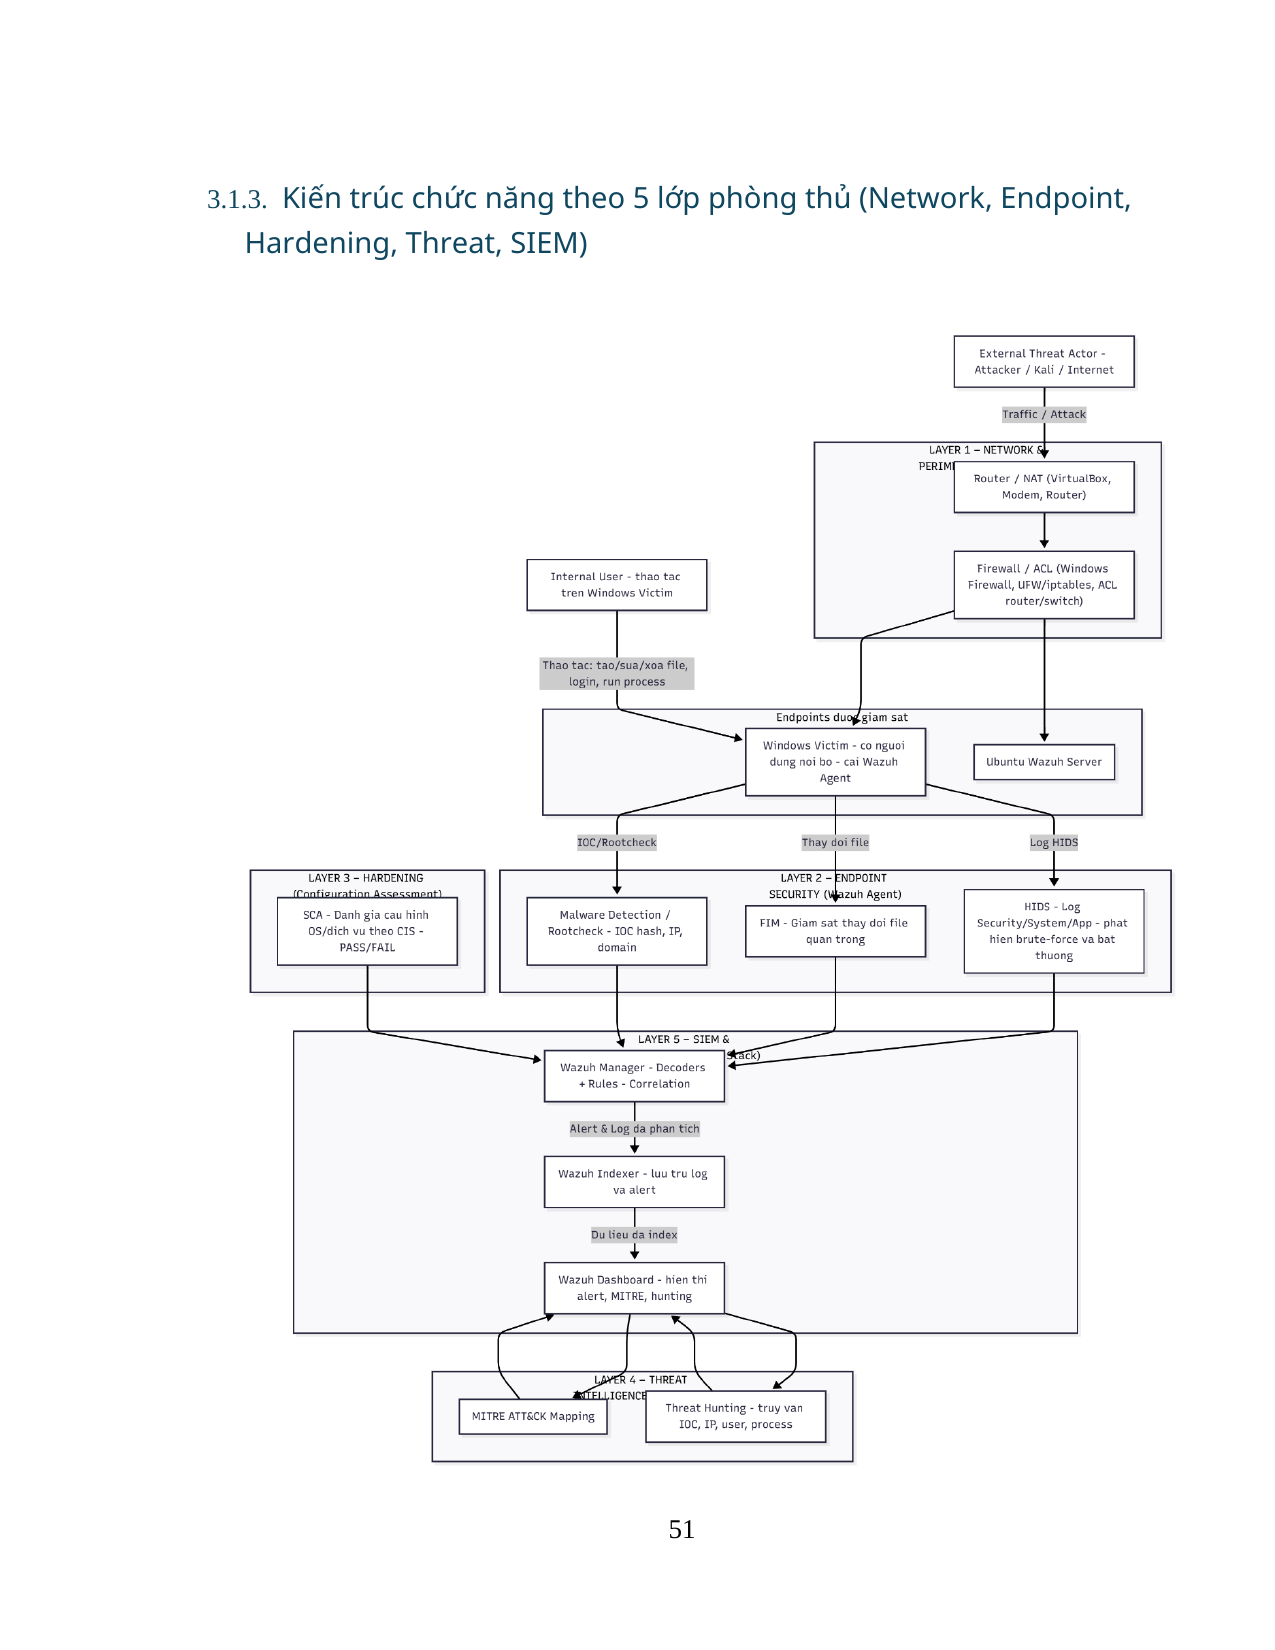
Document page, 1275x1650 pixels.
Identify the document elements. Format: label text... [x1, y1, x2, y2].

picture [244, 329, 1177, 1468]
subtitle Kiến trúc chức năng theo 5 lớp phòng thủ (Network, Endpoint, Hardening, Threat, SIEM) [207, 177, 1157, 262]
